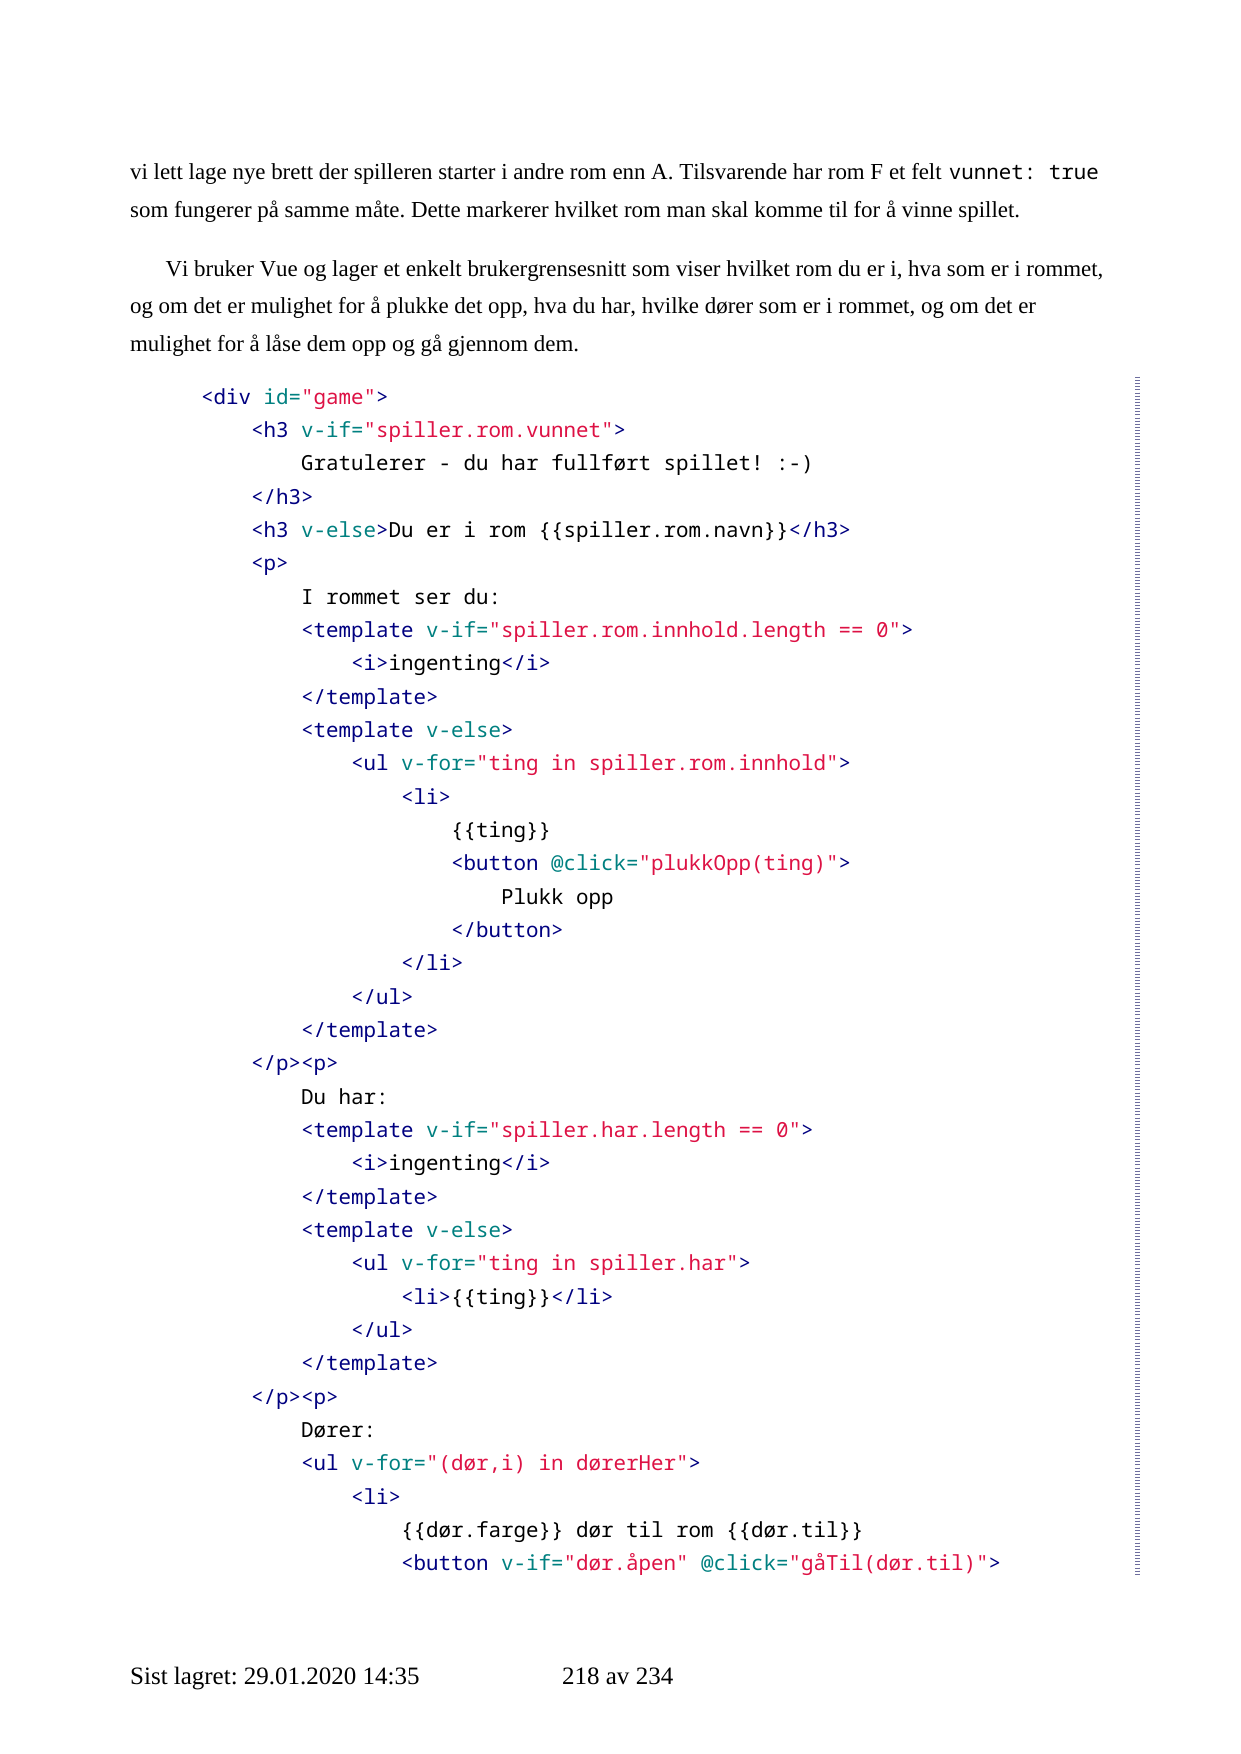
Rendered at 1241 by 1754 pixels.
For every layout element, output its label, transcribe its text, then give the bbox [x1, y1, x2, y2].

text Vi bruker Vue og lager et enkelt brukergrensesnitt som viser hvilket rom du er i, hva som er i rommet, og om det er mulighet for å plukke det opp, hva du har, hvilke dører som er i rommet, og om det er mulighet for å låse dem opp og gå gjennom dem. [130, 243, 1110, 356]
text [201, 377, 1140, 1577]
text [130, 148, 1110, 223]
